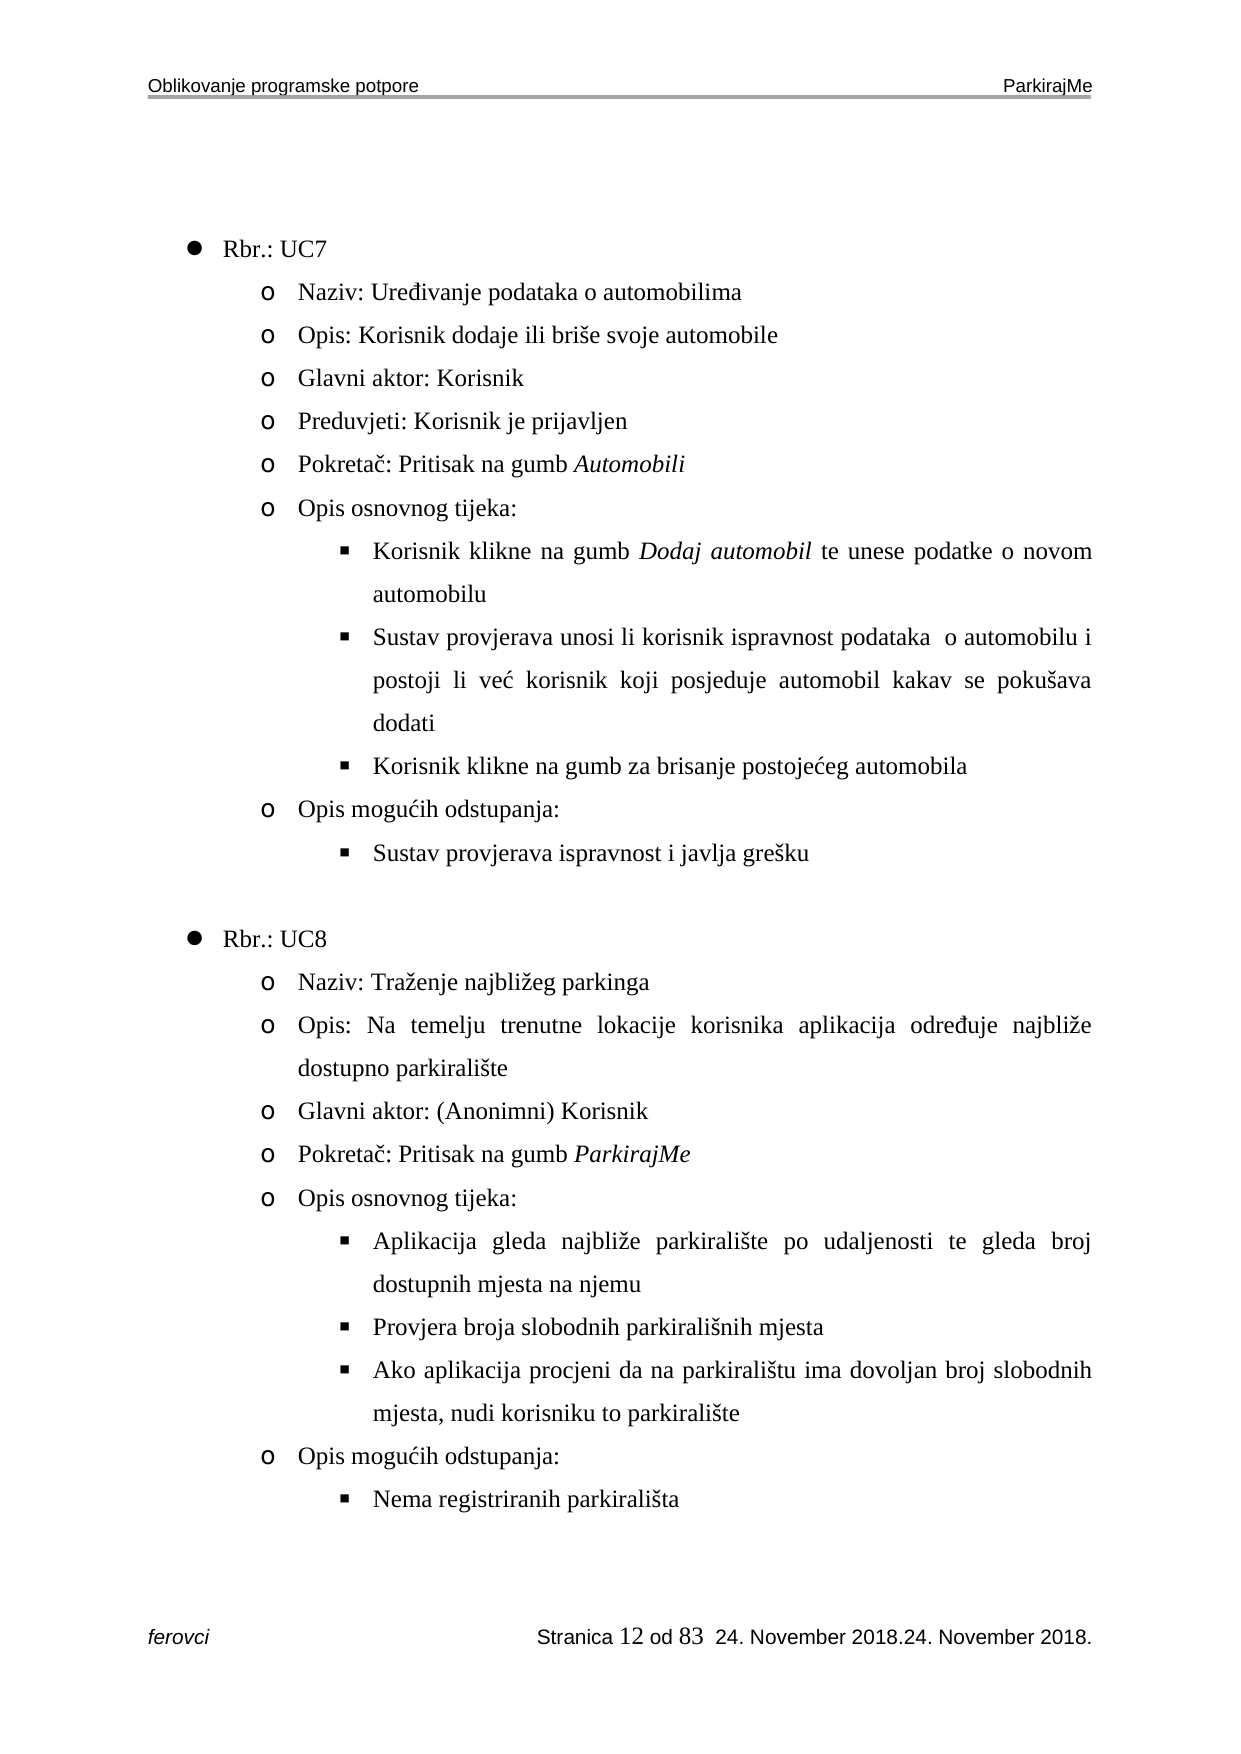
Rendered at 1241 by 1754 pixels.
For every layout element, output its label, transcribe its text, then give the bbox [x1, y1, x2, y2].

list Opis: Na temelju trenutne lokacije korisnika aplikacija određuje najbliže dostupno parkiralište [260, 1010, 1093, 1082]
list Korisnik klikne na gumb za brisanje postojećeg automobila [335, 751, 1093, 780]
list Glavni aktor: (Anonimni) Korisnik [260, 1096, 1093, 1125]
list Pokretač: Pritisak na gumb Automobili [260, 449, 1093, 478]
list Opis osnovnog tijeka: [260, 1183, 1093, 1211]
list Naziv: Uređivanje podataka o automobilima [260, 277, 1093, 306]
list Ako aplikacija procjeni da na parkiralištu ima dovoljan broj slobodnih mjesta, nudi korisniku to parkiralište [335, 1355, 1093, 1427]
list Rbr.: UC8 [185, 924, 1093, 953]
list Preduvjeti: Korisnik je prijavljen [260, 406, 1093, 435]
list Provjera broja slobodnih parkirališnih mjesta [335, 1312, 1093, 1341]
list Opis mogućih odstupanja: [260, 794, 1093, 823]
list Aplikacija gleda najbliže parkiralište po udaljenosti te gleda broj dostupnih mjesta na njemu [335, 1226, 1093, 1298]
list Opis osnovnog tijeka: [260, 493, 1093, 521]
picture [147, 95, 1092, 99]
list Korisnik klikne na gumb Dodaj automobil te unese podatke o novom automobilu [335, 536, 1093, 608]
list Rbr.: UC7 [185, 234, 1093, 263]
list Glavni aktor: Korisnik [260, 363, 1093, 392]
list Sustav provjerava ispravnost i javlja grešku [335, 838, 1093, 866]
list Sustav provjerava unosi li korisnik ispravnost podataka o automobilu i postoji li već korisnik koji posjeduje automobil kakav se pokušava dodati [335, 622, 1093, 737]
list Naziv: Traženje najbližeg parkinga [260, 967, 1093, 996]
list Nema registriranih parkirališta [335, 1484, 1093, 1513]
list Opis: Korisnik dodaje ili briše svoje automobile [260, 320, 1093, 349]
list Pokretač: Pritisak na gumb ParkirajMe [260, 1139, 1093, 1168]
list Opis mogućih odstupanja: [260, 1441, 1093, 1470]
